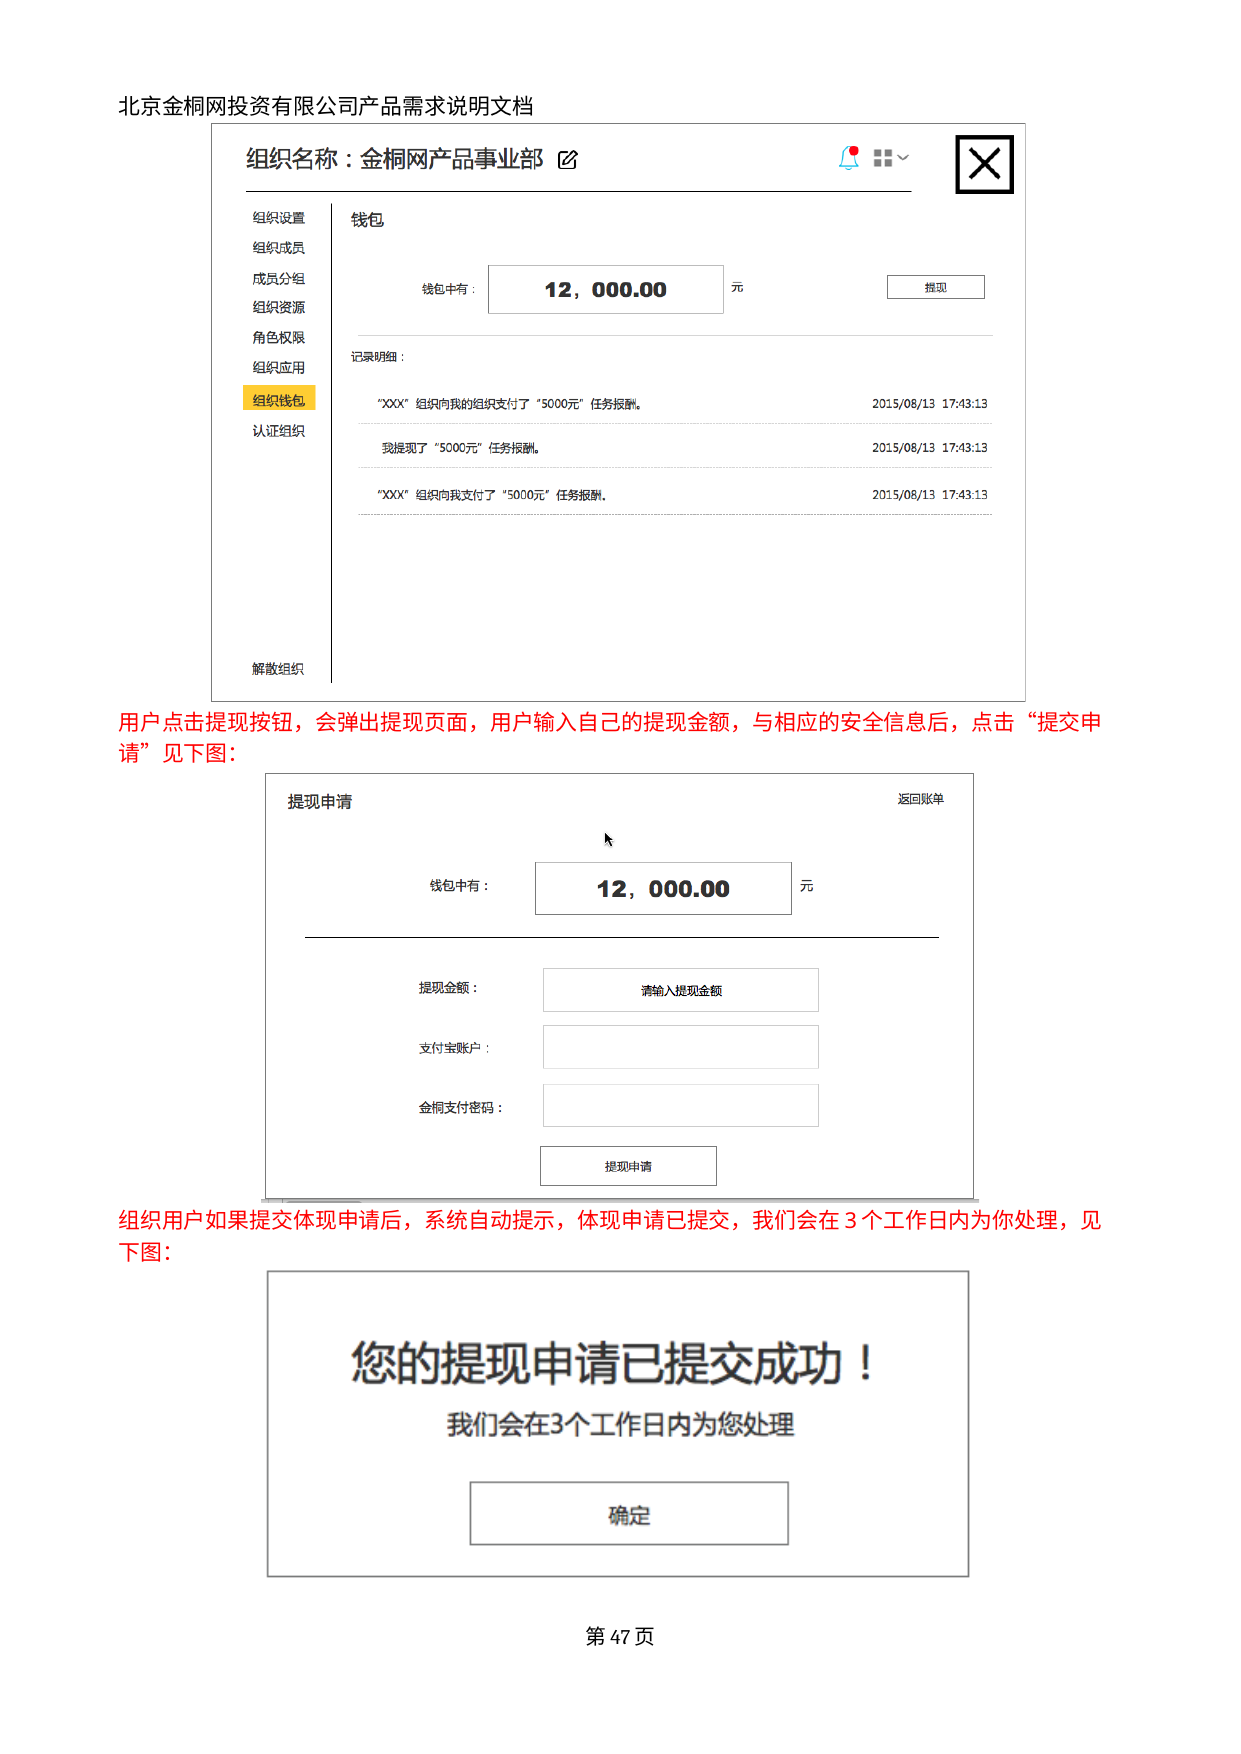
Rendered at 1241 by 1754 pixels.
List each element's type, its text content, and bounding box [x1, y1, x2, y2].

picture [210, 120, 1030, 705]
text 用户点击提现按钮，会弹出提现页面，用户输入自己的提现金额，与相应的安全信息后，点击“提交申请”见下图： [118, 705, 1122, 768]
text 组织用户如果提交体现申请后，系统自动提示，体现申请已提交，我们会在3个工作日内为你处理，见下图： [118, 1203, 1122, 1266]
picture [261, 768, 980, 1203]
picture [264, 1266, 976, 1584]
